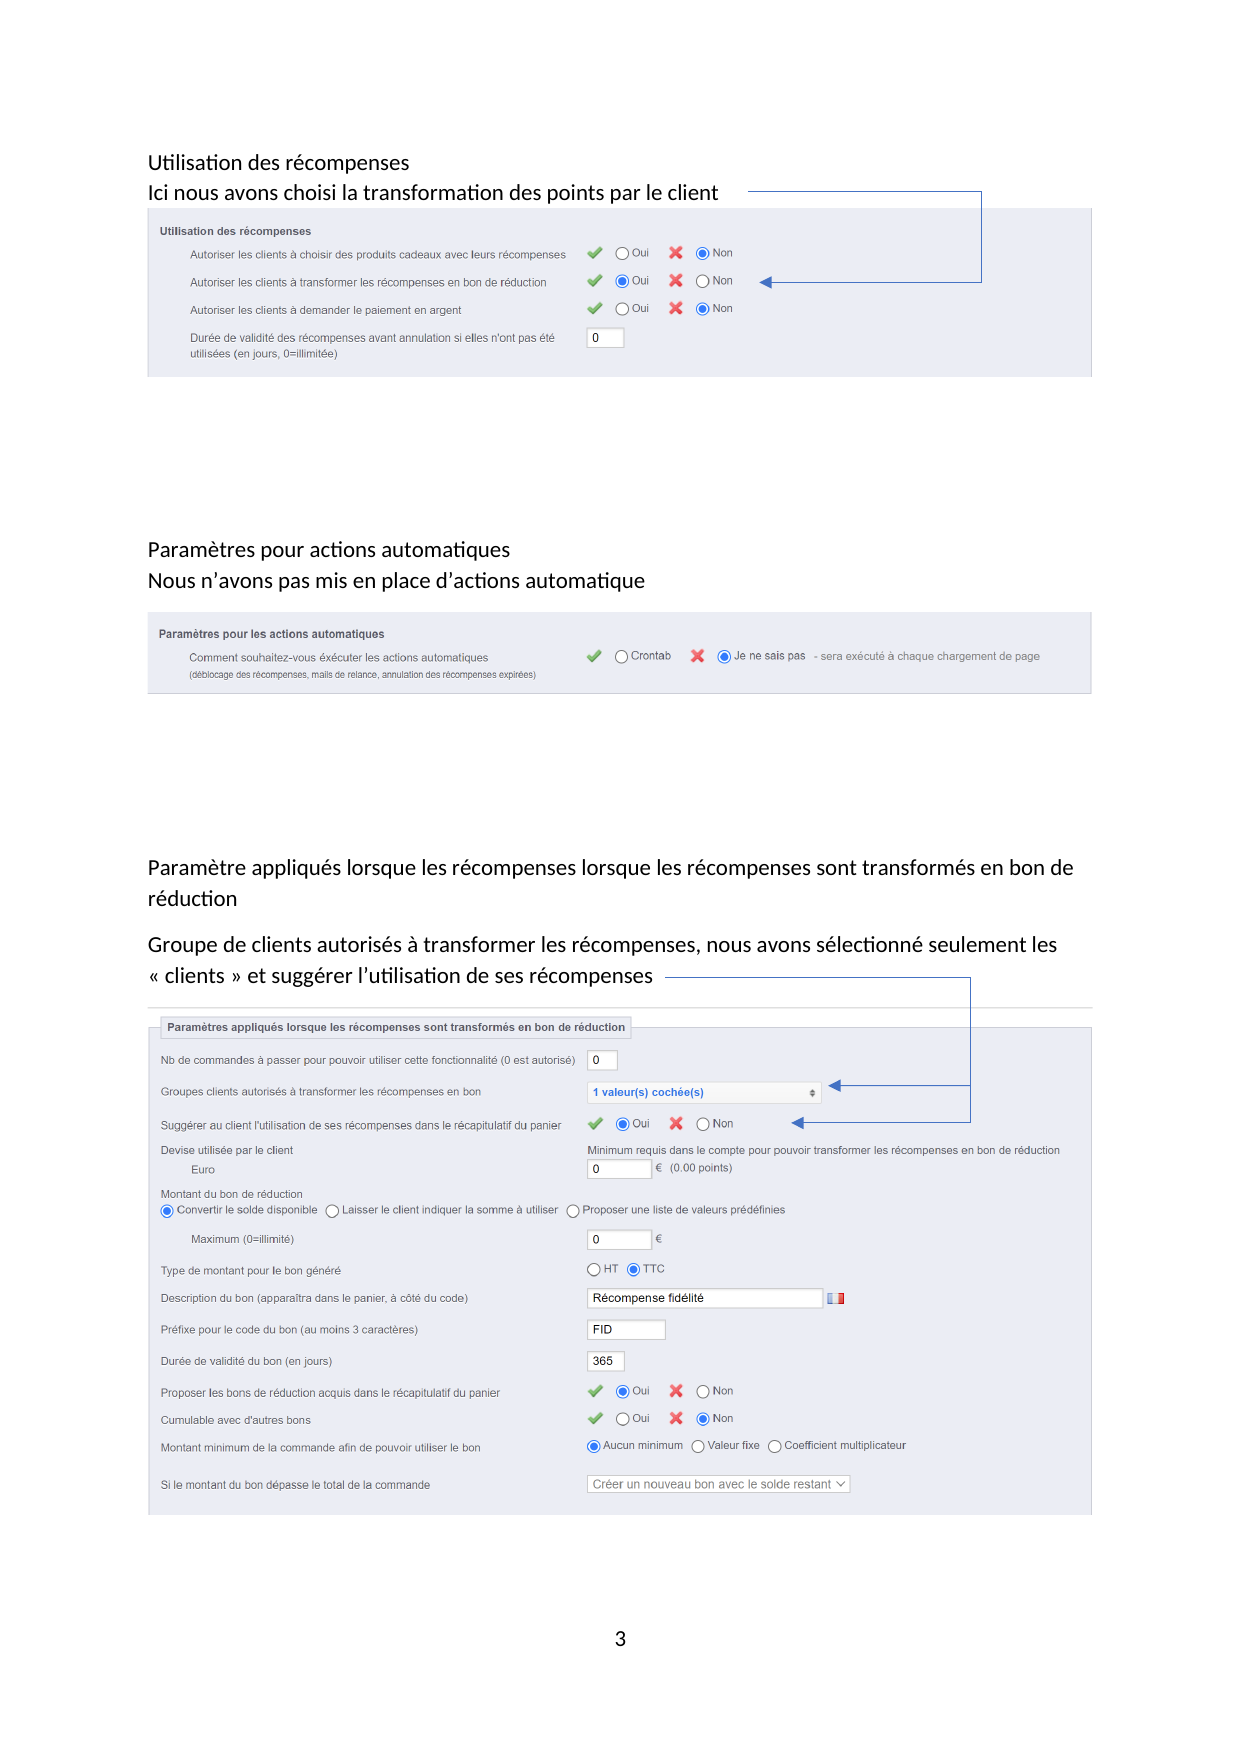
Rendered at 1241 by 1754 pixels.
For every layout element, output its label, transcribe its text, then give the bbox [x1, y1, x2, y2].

picture [147, 1007, 1093, 1515]
picture [147, 208, 1093, 377]
picture [147, 612, 1093, 694]
text Paramètres pour actions automatiques Nous n’avons pas mis en place d’actions automatique [148, 536, 1093, 594]
text Utilisation des récompenses Ici nous avons choisi la transformation des points par le client [148, 148, 1093, 208]
text Groupe de clients autorisés à transformer les récompenses, nous avons sélectionné seulement les « clients » et suggérer l’utilisation de ses récompenses [148, 931, 1093, 989]
text Paramètre appliqués lorsque les récompenses lorsque les récompenses sont transformés en bon de réduction [148, 853, 1093, 912]
